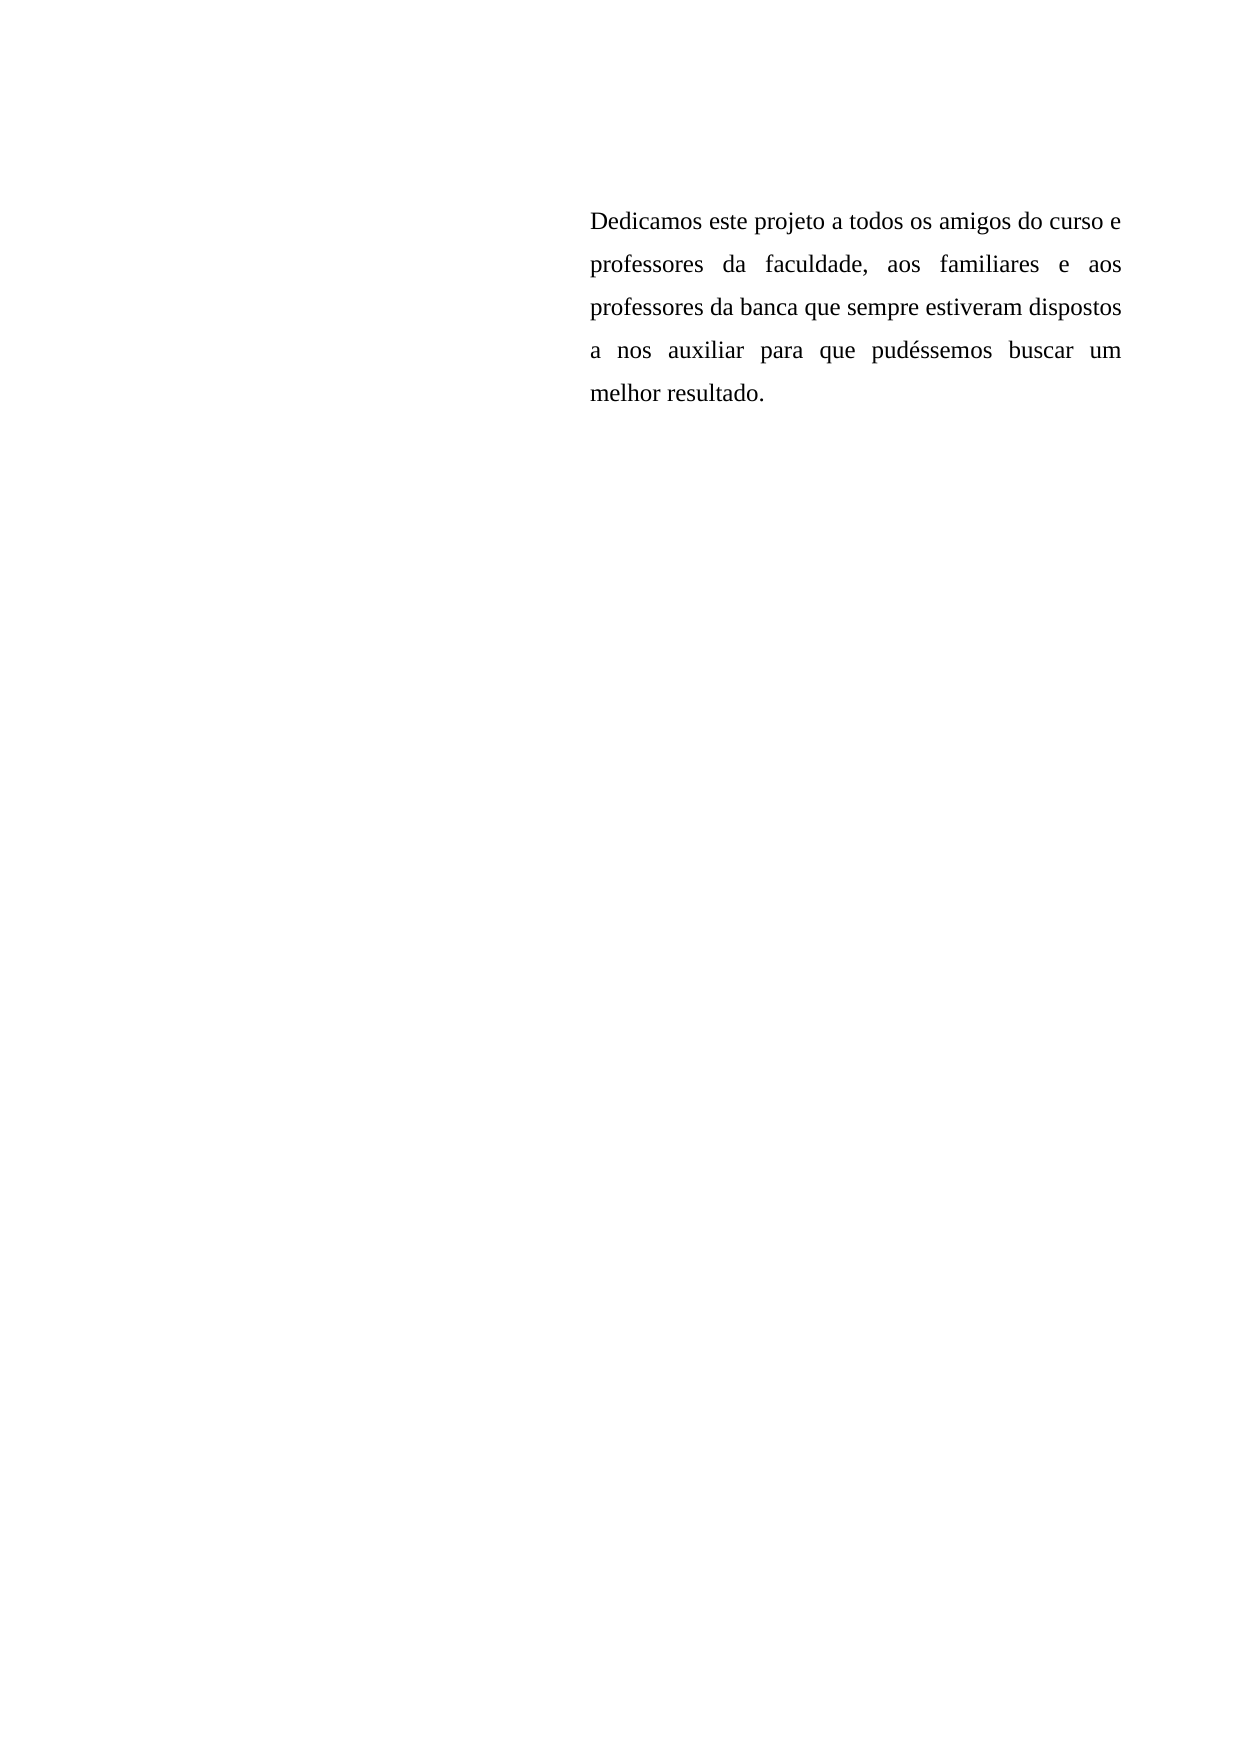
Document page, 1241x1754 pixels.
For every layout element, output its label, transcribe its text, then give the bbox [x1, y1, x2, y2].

text Dedicamos este projeto a todos os amigos do curso e professores da faculdade, aos familiares e aos professores da banca que sempre estiveram dispostos a nos auxiliar para que pudéssemos buscar um melhor resultado. [590, 206, 1122, 407]
